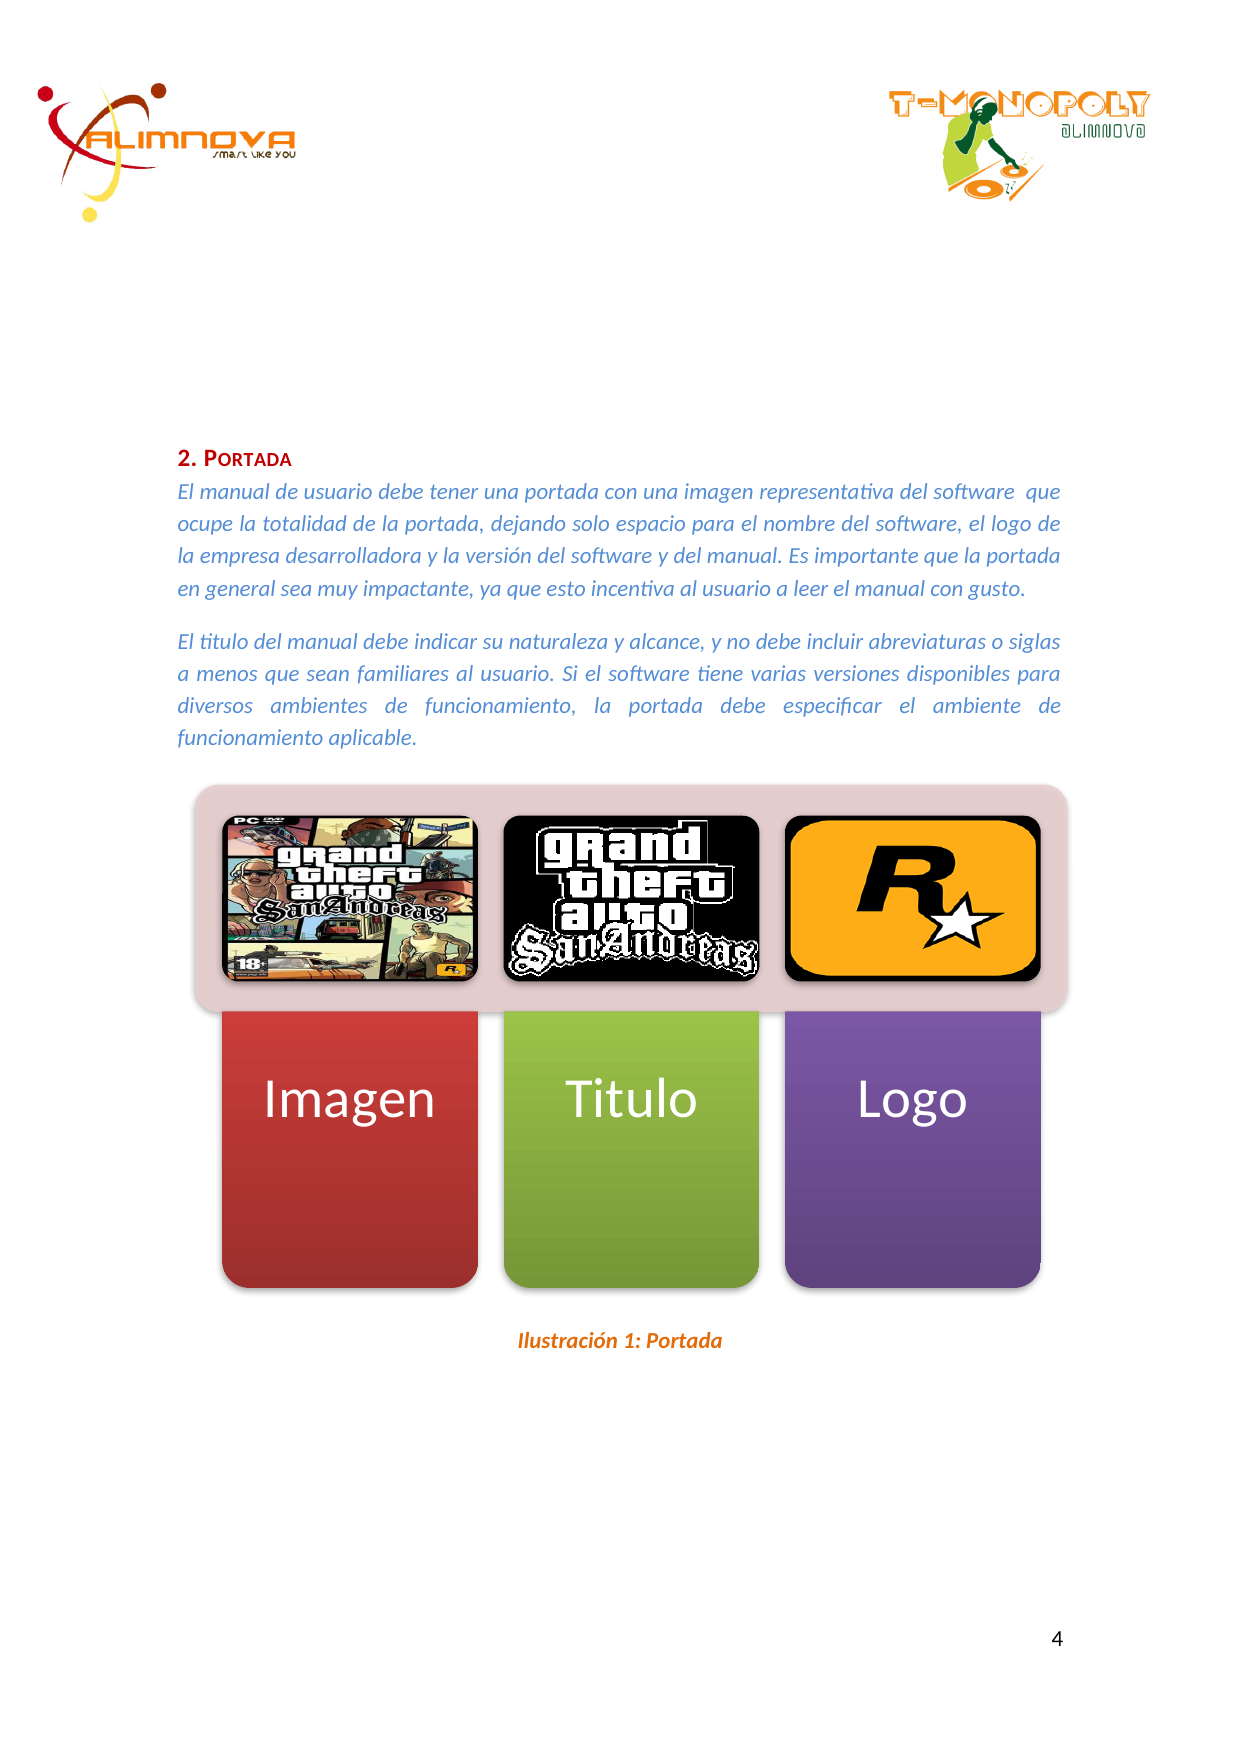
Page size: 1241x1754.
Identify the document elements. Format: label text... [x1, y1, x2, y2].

picture [884, 76, 1157, 211]
picture [222, 815, 478, 982]
subtitle 2. Portada [177, 442, 1063, 473]
picture [785, 815, 1041, 982]
text El titulo del manual debe indicar su naturaleza y alcance, y no debe incluir abreviaturas o siglas a menos que sean familiares al usuario. Si el software tiene varias versiones disponibles para diversos ambientes de funcionamiento, la portada debe especificar el ambiente de funcionamiento aplicable. [177, 627, 1063, 751]
picture [503, 815, 760, 982]
text El manual de usuario debe tener una portada con una imagen representativa del software que ocupe la totalidad de la portada, dejando solo espacio para el nombre del software, el logo de la empresa desarrolladora y la versión del software y del manual. Es importante que la portada en general sea muy impactante, ya que esto incentiva al usuario a leer el manual con gusto. [177, 477, 1063, 602]
picture [34, 81, 297, 224]
